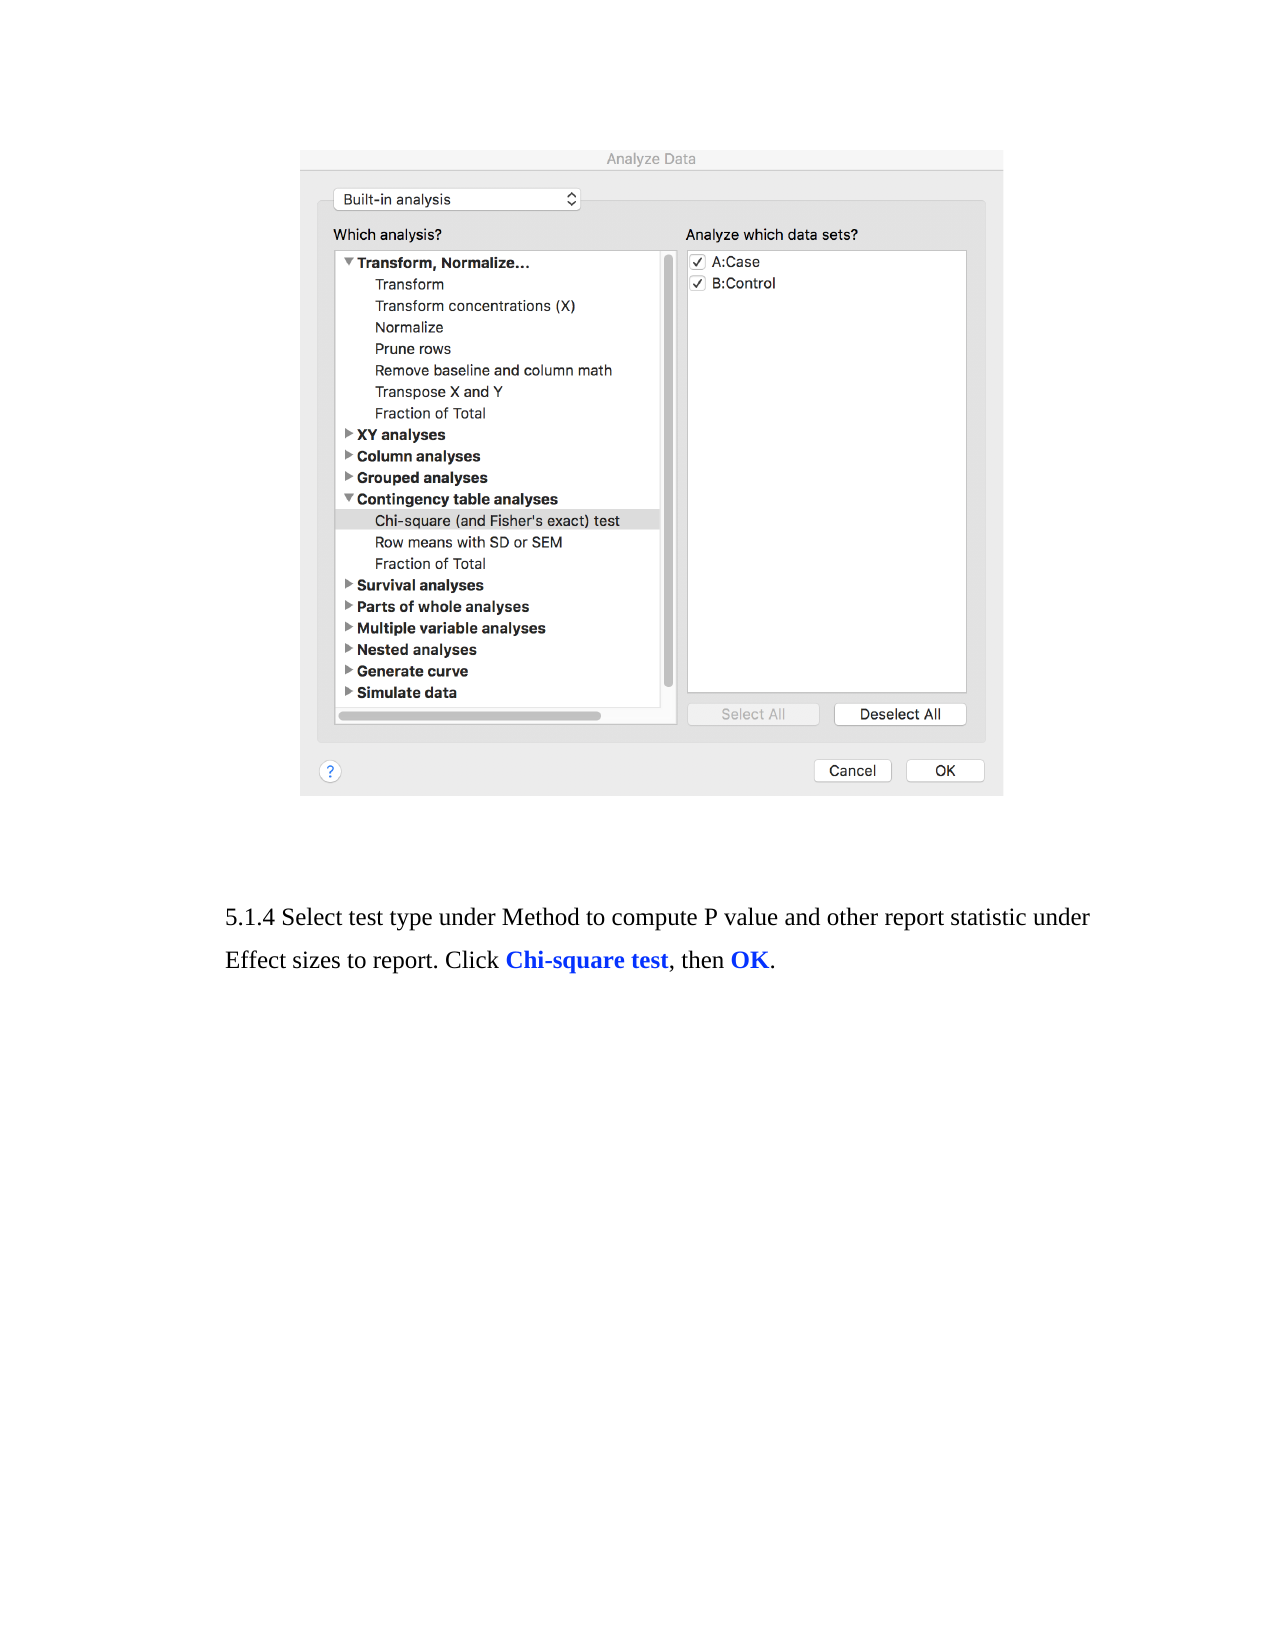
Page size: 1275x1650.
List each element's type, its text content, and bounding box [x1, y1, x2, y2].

text 5.1.4 Select test type under Method to compute P value and other report statistic under Effect sizes to report. Click Chi-square test, then OK. [225, 902, 1125, 974]
picture [300, 150, 1004, 796]
